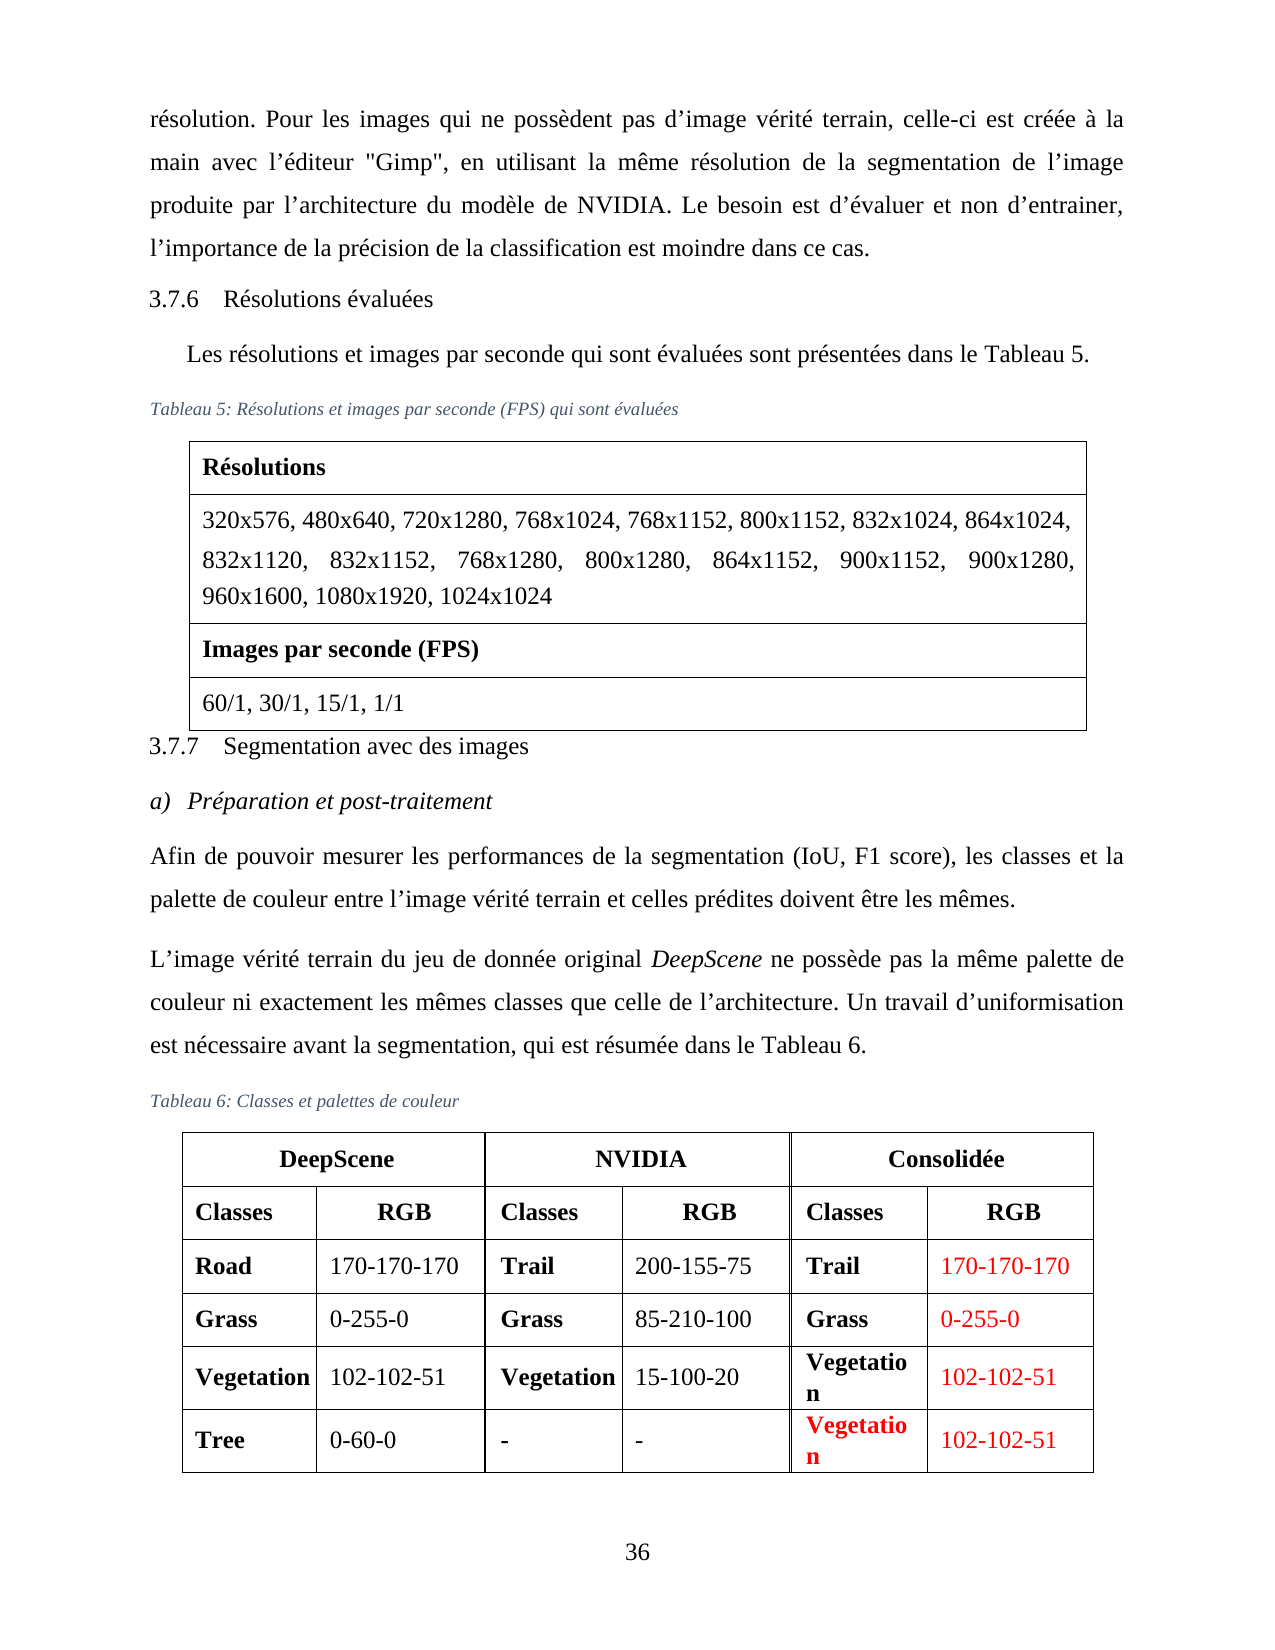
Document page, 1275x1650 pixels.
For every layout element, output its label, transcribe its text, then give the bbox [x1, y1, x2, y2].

table_cell RGB [623, 1187, 789, 1239]
table_cell Vegetation [183, 1347, 316, 1409]
table_cell Grass [792, 1294, 927, 1346]
table_cell Tree [183, 1410, 316, 1472]
table_cell 170-170-170 [928, 1240, 1093, 1293]
text Tableau 5: Résolutions et images par seconde (FPS) qui sont évaluées [150, 398, 1125, 420]
text Les résolutions et images par seconde qui sont évaluées sont présentées dans le Tableau 5. [151, 339, 1125, 368]
table_cell 15-100-20 [623, 1347, 789, 1409]
list Préparation et post-traitement [149, 786, 1125, 814]
table_cell 170-170-170 [317, 1240, 484, 1293]
table_cell 85-210-100 [623, 1294, 789, 1346]
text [150, 104, 1125, 262]
table_cell RGB [317, 1187, 484, 1239]
table_cell 0-255-0 [317, 1294, 484, 1346]
table_cell Vegetation [486, 1347, 622, 1409]
table_cell RGB [928, 1187, 1093, 1239]
table_cell Classes [792, 1187, 927, 1239]
text L’image vérité terrain du jeu de donnée original DeepScene ne possède pas la même palette de couleur ni exactement les mêmes classes que celle de l’architecture. Un travail d’uniformisation est nécessaire avant la segmentation, qui est résumée dans le Tableau 6. [150, 944, 1125, 1059]
table_cell Grass [486, 1294, 622, 1346]
table_cell 0-60-0 [317, 1410, 484, 1472]
table_cell Trail [486, 1240, 622, 1293]
table_header Résolutions [190, 442, 1086, 494]
text Tableau 6: Classes et palettes de couleur [150, 1090, 1125, 1111]
table_cell Classes [486, 1187, 622, 1239]
table_cell 102-102-51 [928, 1410, 1093, 1472]
table_cell Grass [183, 1294, 316, 1346]
table_cell 60/1, 30/1, 15/1, 1/1 [190, 678, 1086, 730]
table_cell Images par seconde (FPS) [190, 624, 1086, 676]
subtitle Résolutions évaluées [148, 284, 1125, 313]
text Afin de pouvoir mesurer les performances de la segmentation (IoU, F1 score), les classes et la palette de couleur entre l’image vérité terrain et celles prédites doivent être les mêmes. [150, 841, 1125, 913]
table_cell 320x576, 480x640, 720x1280, 768x1024, 768x1152, 800x1152, 832x1024, 864x1024, 832x1120, 832x1152, 768x1280, 800x1280, 864x1152, 900x1152, 900x1280, 960x1600, 1080x1920, 1024x1024 [190, 495, 1086, 623]
table_cell 102-102-51 [317, 1347, 484, 1409]
table_cell Classes [183, 1187, 316, 1239]
table_cell Trail [792, 1240, 927, 1293]
table_cell 102-102-51 [928, 1347, 1093, 1409]
table_header NVIDIA [486, 1133, 789, 1186]
table_cell - [623, 1410, 789, 1472]
subtitle Segmentation avec des images [148, 731, 1125, 759]
table_header Consolidée [792, 1133, 1093, 1186]
table_cell Road [183, 1240, 316, 1293]
table_cell - [486, 1410, 622, 1472]
table_header DeepScene [183, 1133, 484, 1186]
table_cell Vegetation [792, 1347, 927, 1409]
table_cell 0-255-0 [928, 1294, 1093, 1346]
table_cell 200-155-75 [623, 1240, 789, 1293]
table_cell Vegetation [792, 1410, 927, 1472]
